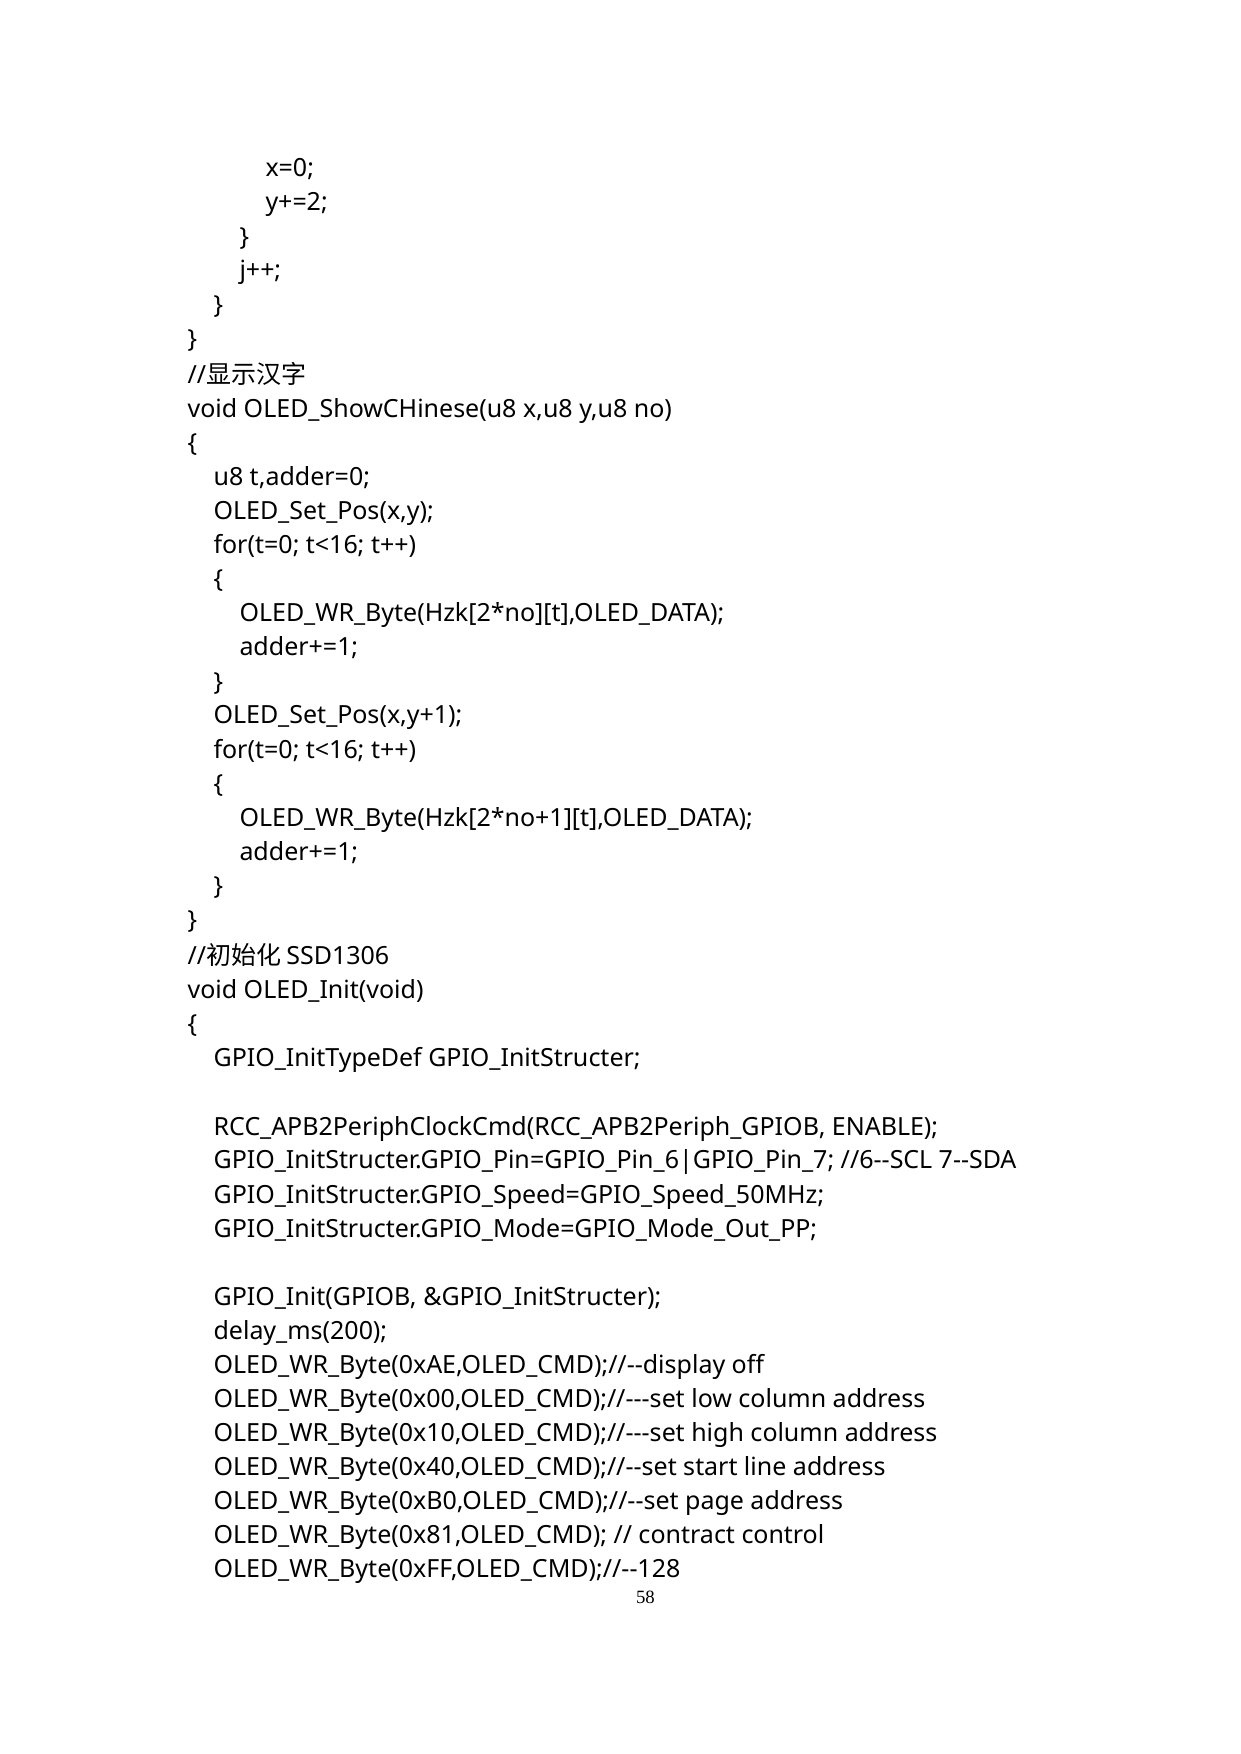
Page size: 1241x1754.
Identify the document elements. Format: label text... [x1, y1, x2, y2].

text //初始化SSD1306 [187, 936, 1053, 972]
text for(t=0; t<16; t++) [187, 527, 1053, 561]
text OLED_WR_Byte(0xAE,OLED_CMD);//--display off [187, 1347, 1053, 1381]
text GPIO_InitTypeDef GPIO_InitStructer; [187, 1040, 1053, 1074]
text } [187, 218, 1053, 252]
text OLED_WR_Byte(Hzk[2*no+1][t],OLED_DATA); [187, 799, 1053, 833]
text OLED_Set_Pos(x,y+1); [187, 697, 1053, 731]
text { [187, 425, 1053, 459]
text OLED_WR_Byte(0x81,OLED_CMD); // contract control [187, 1517, 1053, 1551]
text void OLED_ShowCHinese(u8 x,u8 y,u8 no) [187, 391, 1053, 425]
text j++; [187, 252, 1053, 286]
text { [187, 1006, 1053, 1040]
text } [187, 867, 1053, 902]
text //显示汉字 [187, 354, 1053, 391]
text void OLED_Init(void) [187, 972, 1053, 1006]
text GPIO_InitStructer.GPIO_Speed=GPIO_Speed_50MHz; [187, 1176, 1053, 1210]
text GPIO_InitStructer.GPIO_Mode=GPIO_Mode_Out_PP; [187, 1210, 1053, 1244]
text OLED_WR_Byte(0xFF,OLED_CMD);//--128 [187, 1551, 1053, 1585]
text } [187, 320, 1053, 354]
text u8 t,adder=0; [187, 459, 1053, 493]
text adder+=1; [187, 629, 1053, 663]
text OLED_WR_Byte(0x40,OLED_CMD);//--set start line address [187, 1449, 1053, 1483]
text } [187, 663, 1053, 697]
text { [187, 561, 1053, 595]
text for(t=0; t<16; t++) [187, 731, 1053, 765]
text OLED_WR_Byte(0x00,OLED_CMD);//---set low column address [187, 1381, 1053, 1415]
text OLED_WR_Byte(Hzk[2*no][t],OLED_DATA); [187, 595, 1053, 629]
text delay_ms(200); [187, 1312, 1053, 1347]
text } [187, 902, 1053, 936]
text adder+=1; [187, 833, 1053, 867]
text OLED_WR_Byte(0x10,OLED_CMD);//---set high column address [187, 1415, 1053, 1449]
text OLED_Set_Pos(x,y); [187, 493, 1053, 527]
text y+=2; [187, 184, 1053, 218]
text RCC_APB2PeriphClockCmd(RCC_APB2Periph_GPIOB, ENABLE); [187, 1108, 1053, 1142]
text GPIO_Init(GPIOB, &GPIO_InitStructer); [187, 1278, 1053, 1312]
text } [187, 286, 1053, 320]
text OLED_WR_Byte(0xB0,OLED_CMD);//--set page address [187, 1483, 1053, 1517]
text { [187, 765, 1053, 799]
text GPIO_InitStructer.GPIO_Pin=GPIO_Pin_6|GPIO_Pin_7; //6--SCL 7--SDA [187, 1142, 1053, 1176]
text x=0; [187, 150, 1053, 184]
